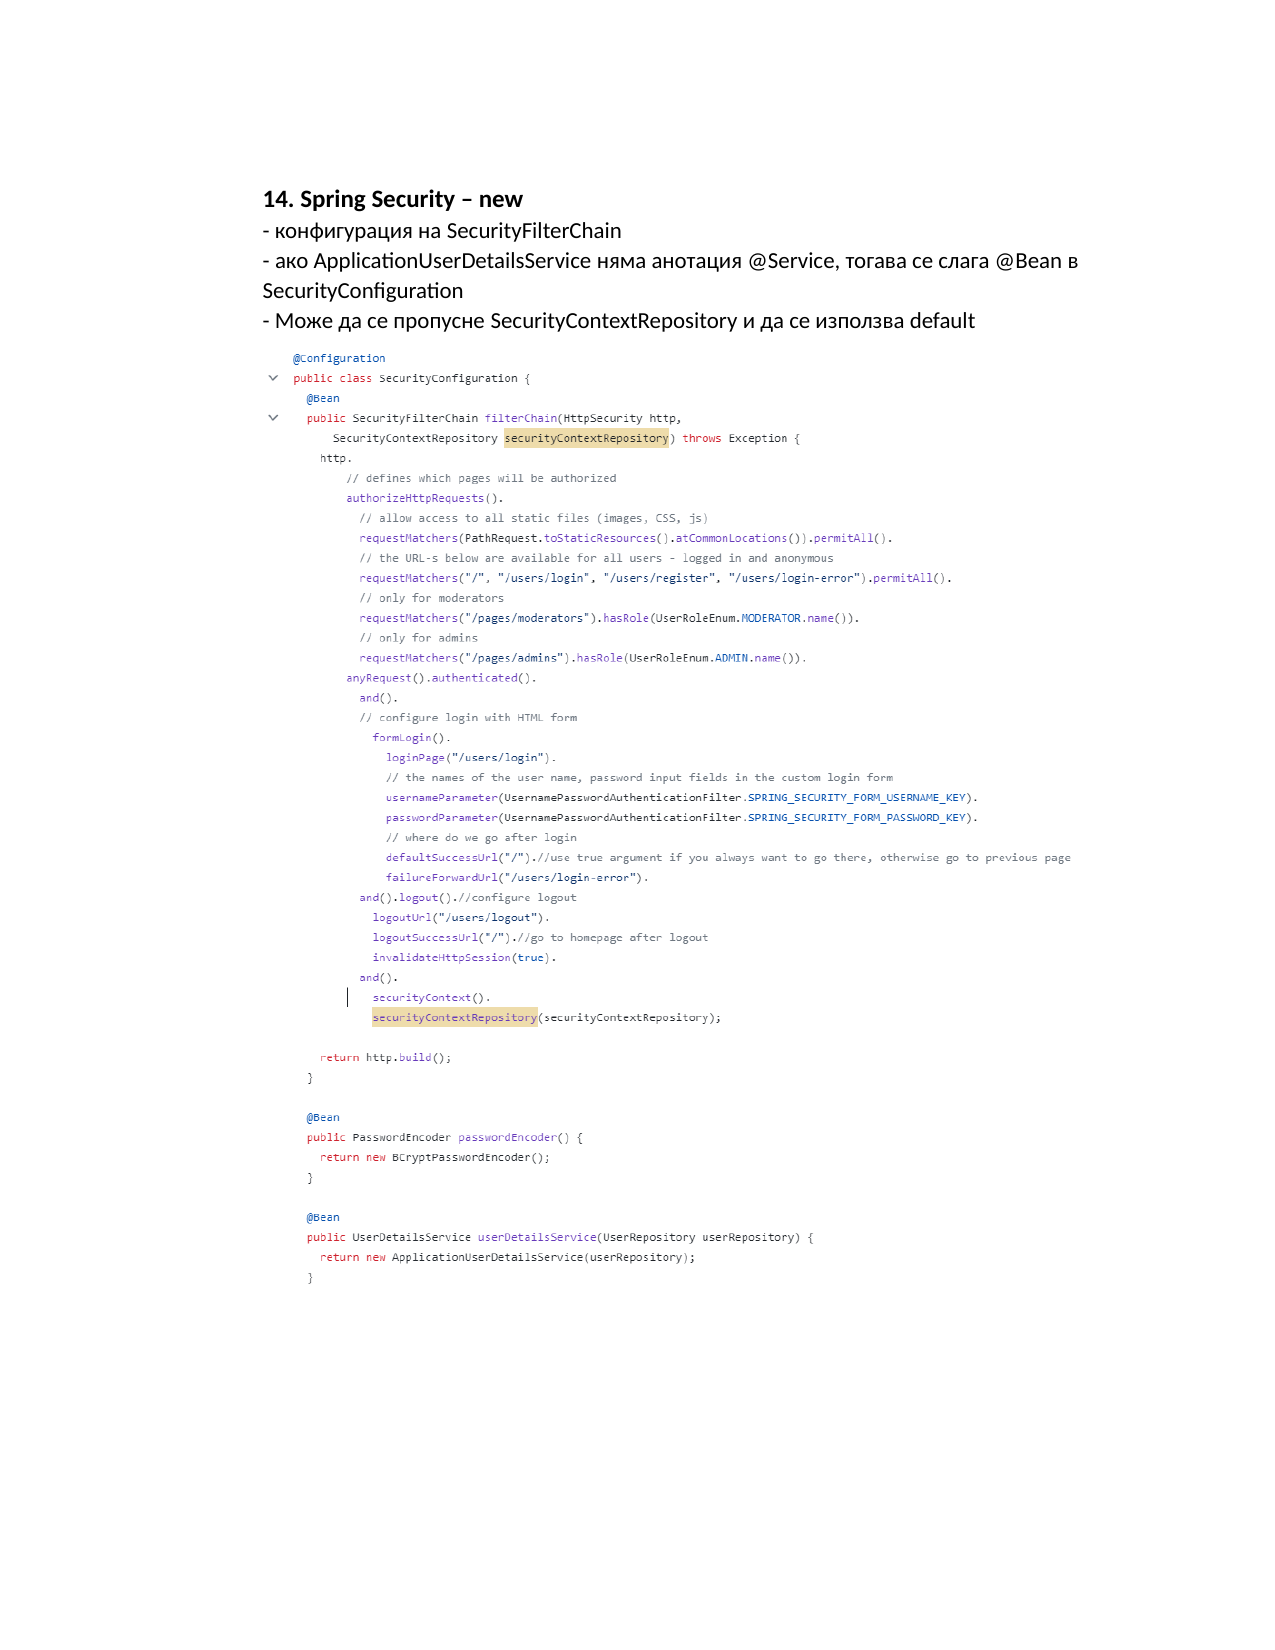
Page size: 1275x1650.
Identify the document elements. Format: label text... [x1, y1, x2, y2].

list - конфигурация на SecurityFilterChain [262, 216, 1125, 244]
list - ако ApplicationUserDetailsService няма анотация @Service, тогава се слага @Bean в SecurityConfiguration [262, 246, 1125, 304]
picture [262, 336, 1169, 1293]
list 14. Spring Security – new [262, 183, 1125, 213]
list - Може да се пропусне SecurityContextRepository и да се използва default [262, 306, 1125, 334]
